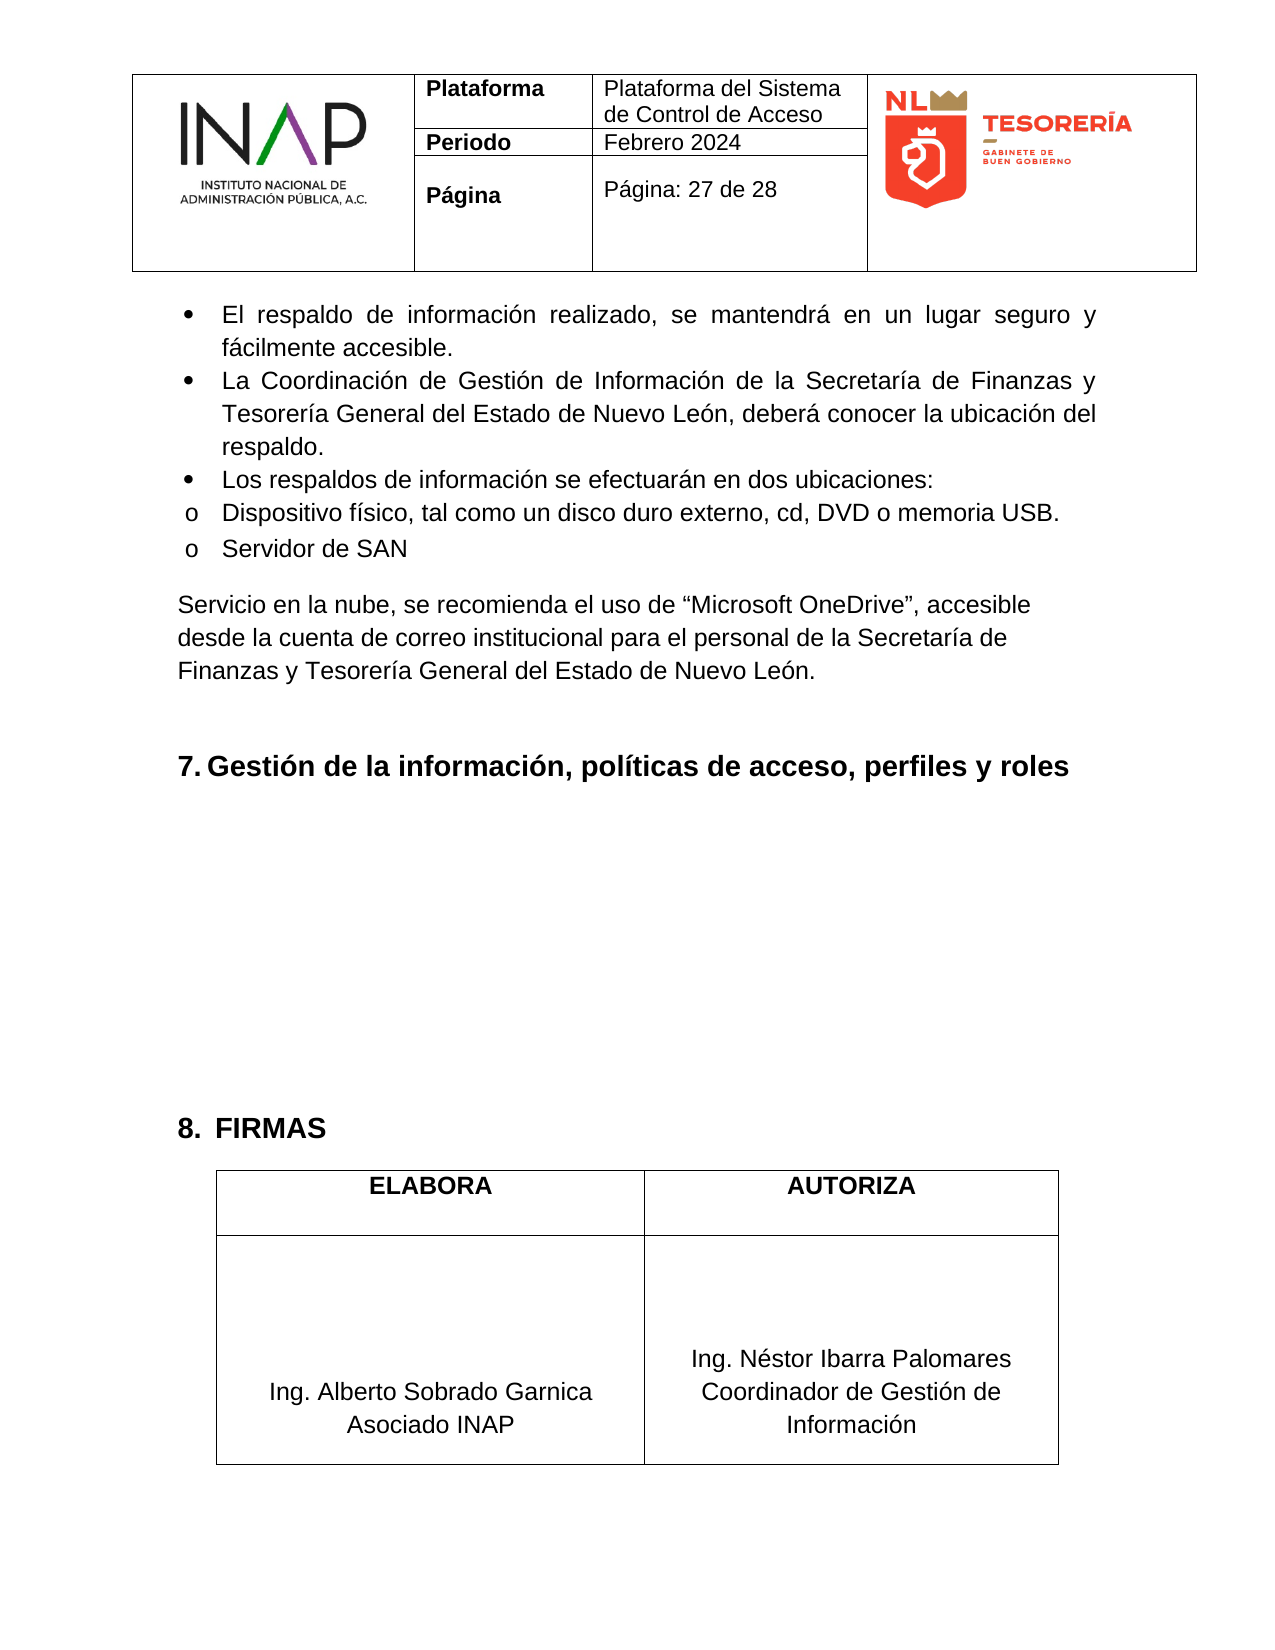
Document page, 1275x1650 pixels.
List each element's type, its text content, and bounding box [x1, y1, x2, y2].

list FIRMAS [177, 1111, 1098, 1144]
picture [878, 89, 1135, 208]
table_cell Ing. Néstor Ibarra Palomares Coordinador de Gestión de Información [645, 1236, 1058, 1464]
list El respaldo de información realizado, se mantendrá en un lugar seguro y fácilmente accesible. [184, 300, 1098, 362]
text Servicio en la nube, se recomienda el uso de “Microsoft OneDrive”, accesible desde la cuenta de correo institucional para el personal de la Secretaría de Finanzas y Tesorería General del Estado de Nuevo León. [177, 590, 1098, 685]
list Servidor de SAN [184, 534, 1098, 565]
table_header ELABORA [217, 1171, 644, 1235]
list Gestión de la información, políticas de acceso, perfiles y roles [177, 749, 1098, 782]
table_header AUTORIZA [645, 1171, 1058, 1235]
list La Coordinación de Gestión de Información de la Secretaría de Finanzas y Tesorería General del Estado de Nuevo León, deberá conocer la ubicación del respaldo. [184, 366, 1098, 461]
picture [143, 86, 400, 221]
list Dispositivo físico, tal como un disco duro externo, cd, DVD o memoria USB. [184, 498, 1098, 529]
list Los respaldos de información se efectuarán en dos ubicaciones: [184, 465, 1098, 494]
table_cell Ing. Alberto Sobrado Garnica Asociado INAP [217, 1236, 644, 1464]
